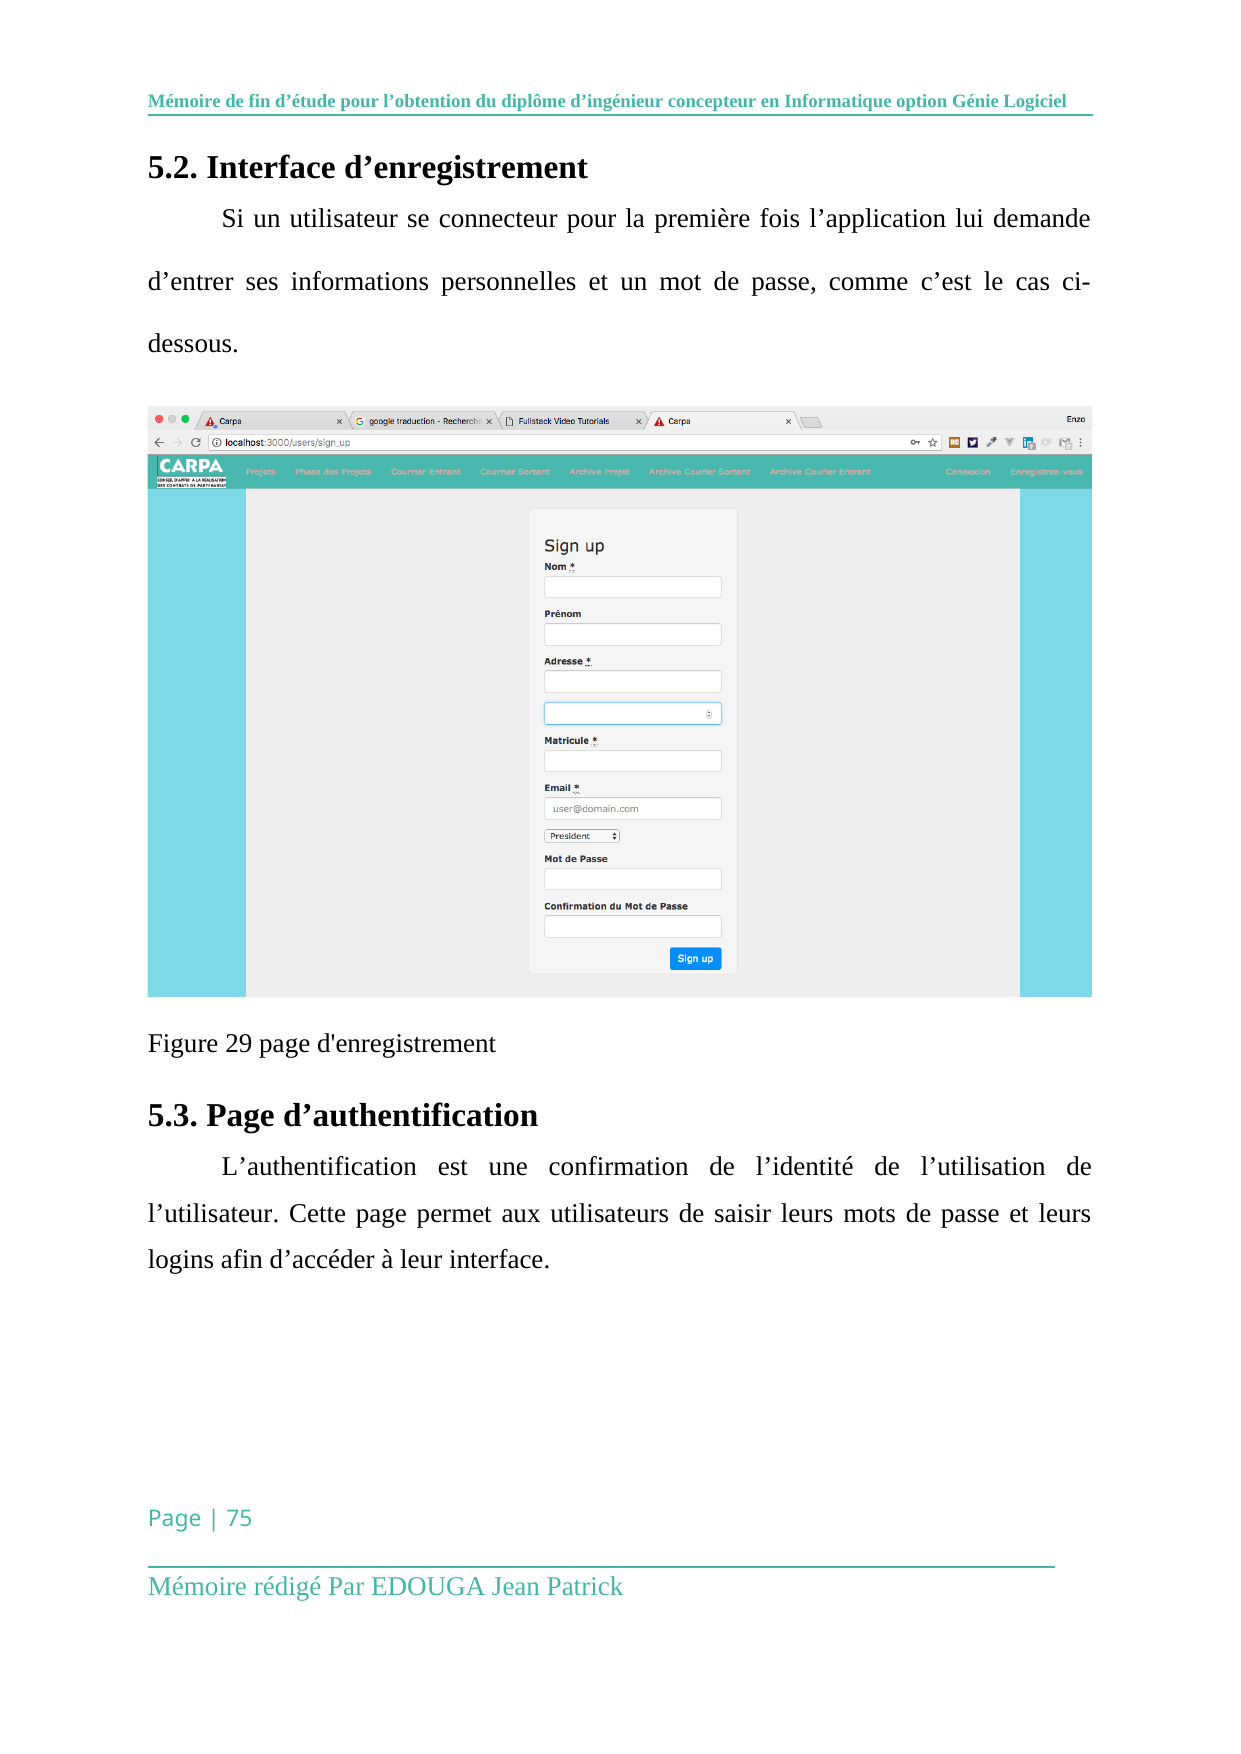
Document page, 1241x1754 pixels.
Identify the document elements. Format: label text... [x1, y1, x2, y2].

subtitle 5.3. Page d’authentification [148, 1095, 1093, 1133]
text Figure 29 page d'enregistrement [148, 1028, 1093, 1059]
subtitle 5.2. Interface d’enregistrement [148, 148, 1093, 186]
text Si un utilisateur se connecteur pour la première fois l’application lui demande d’entrer ses informations personnelles et un mot de passe, comme c’est le cas ci-dessous. [148, 203, 1093, 358]
picture [147, 406, 1092, 997]
text L’authentification est une confirmation de l’identité de l’utilisation de l’utilisateur. Cette page permet aux utilisateurs de saisir leurs mots de passe et leurs logins afin d’accéder à leur interface. [148, 1150, 1093, 1274]
